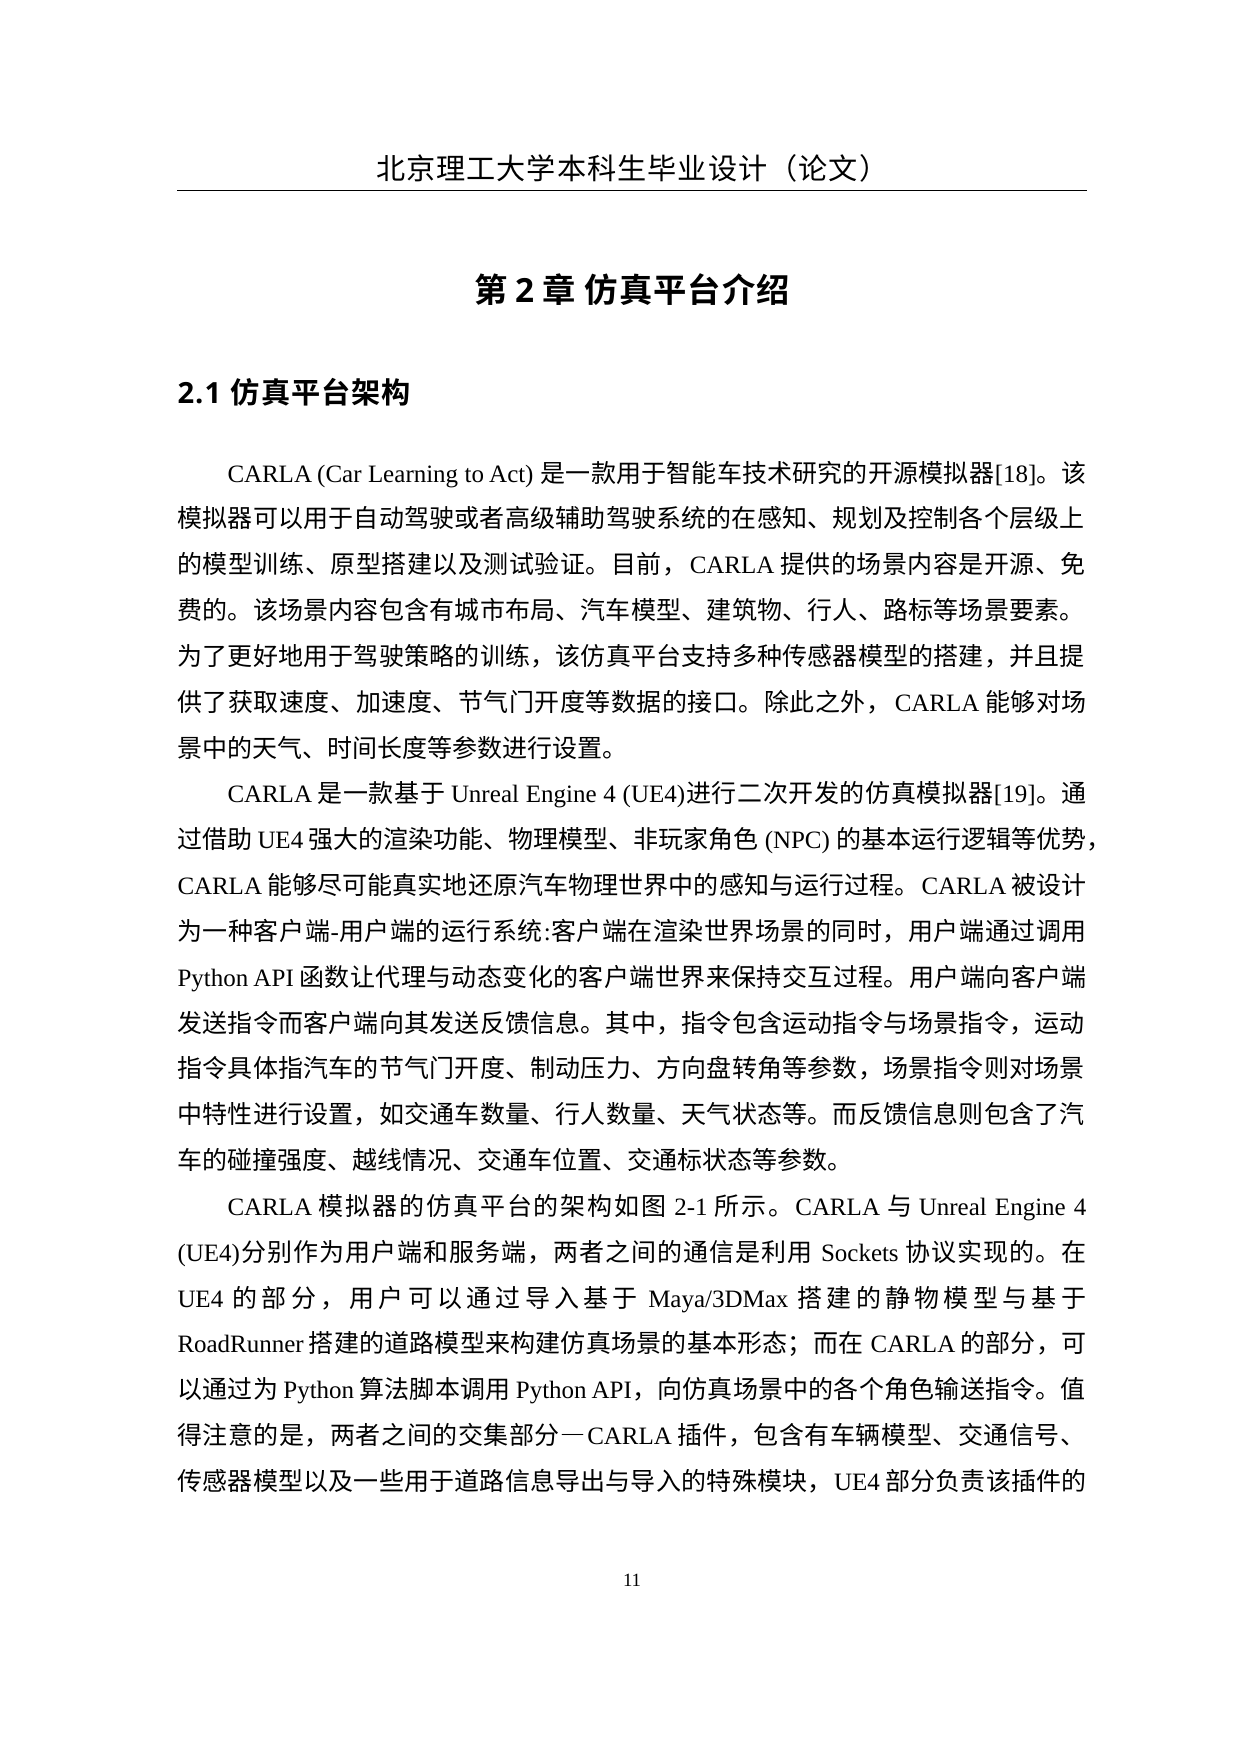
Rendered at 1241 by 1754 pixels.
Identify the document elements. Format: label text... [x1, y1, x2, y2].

text CARLA (Car Learning to Act) 是一款用于智能车技术研究的开源模拟器[18]。该模拟器可以用于自动驾驶或者高级辅助驾驶系统的在感知、规划及控制各个层级上的模型训练、原型搭建以及测试验证。目前，CARLA提供的场景内容是开源、免费的。该场景内容包含有城市布局、汽车模型、建筑物、行人、路标等场景要素。为了更好地用于驾驶策略的训练，该仿真平台支持多种传感器模型的搭建，并且提供了获取速度、加速度、节气门开度等数据的接口。除此之外，CARLA能够对场景中的天气、时间长度等参数进行设置。 [177, 443, 1087, 764]
text CARLA是一款基于Unreal Engine 4 (UE4)进行二次开发的仿真模拟器[19]。通过借助UE4强大的渲染功能、物理模型、非玩家角色 (NPC) 的基本运行逻辑等优势，CARLA能够尽可能真实地还原汽车物理世界中的感知与运行过程。CARLA被设计为一种客户端-用户端的运行系统:客户端在渲染世界场景的同时，用户端通过调用Python API函数让代理与动态变化的客户端世界来保持交互过程。用户端向客户端发送指令而客户端向其发送反馈信息。其中，指令包含运动指令与场景指令，运动指令具体指汽车的节气门开度、制动压力、方向盘转角等参数，场景指令则对场景中特性进行设置，如交通车数量、行人数量、天气状态等。而反馈信息则包含了汽车的碰撞强度、越线情况、交通车位置、交通标状态等参数。 [177, 764, 1087, 1177]
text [177, 1177, 1087, 1498]
subtitle 第2章 仿真平台介绍 [177, 249, 1087, 315]
subtitle 2.1 仿真平台架构 [177, 350, 1087, 416]
